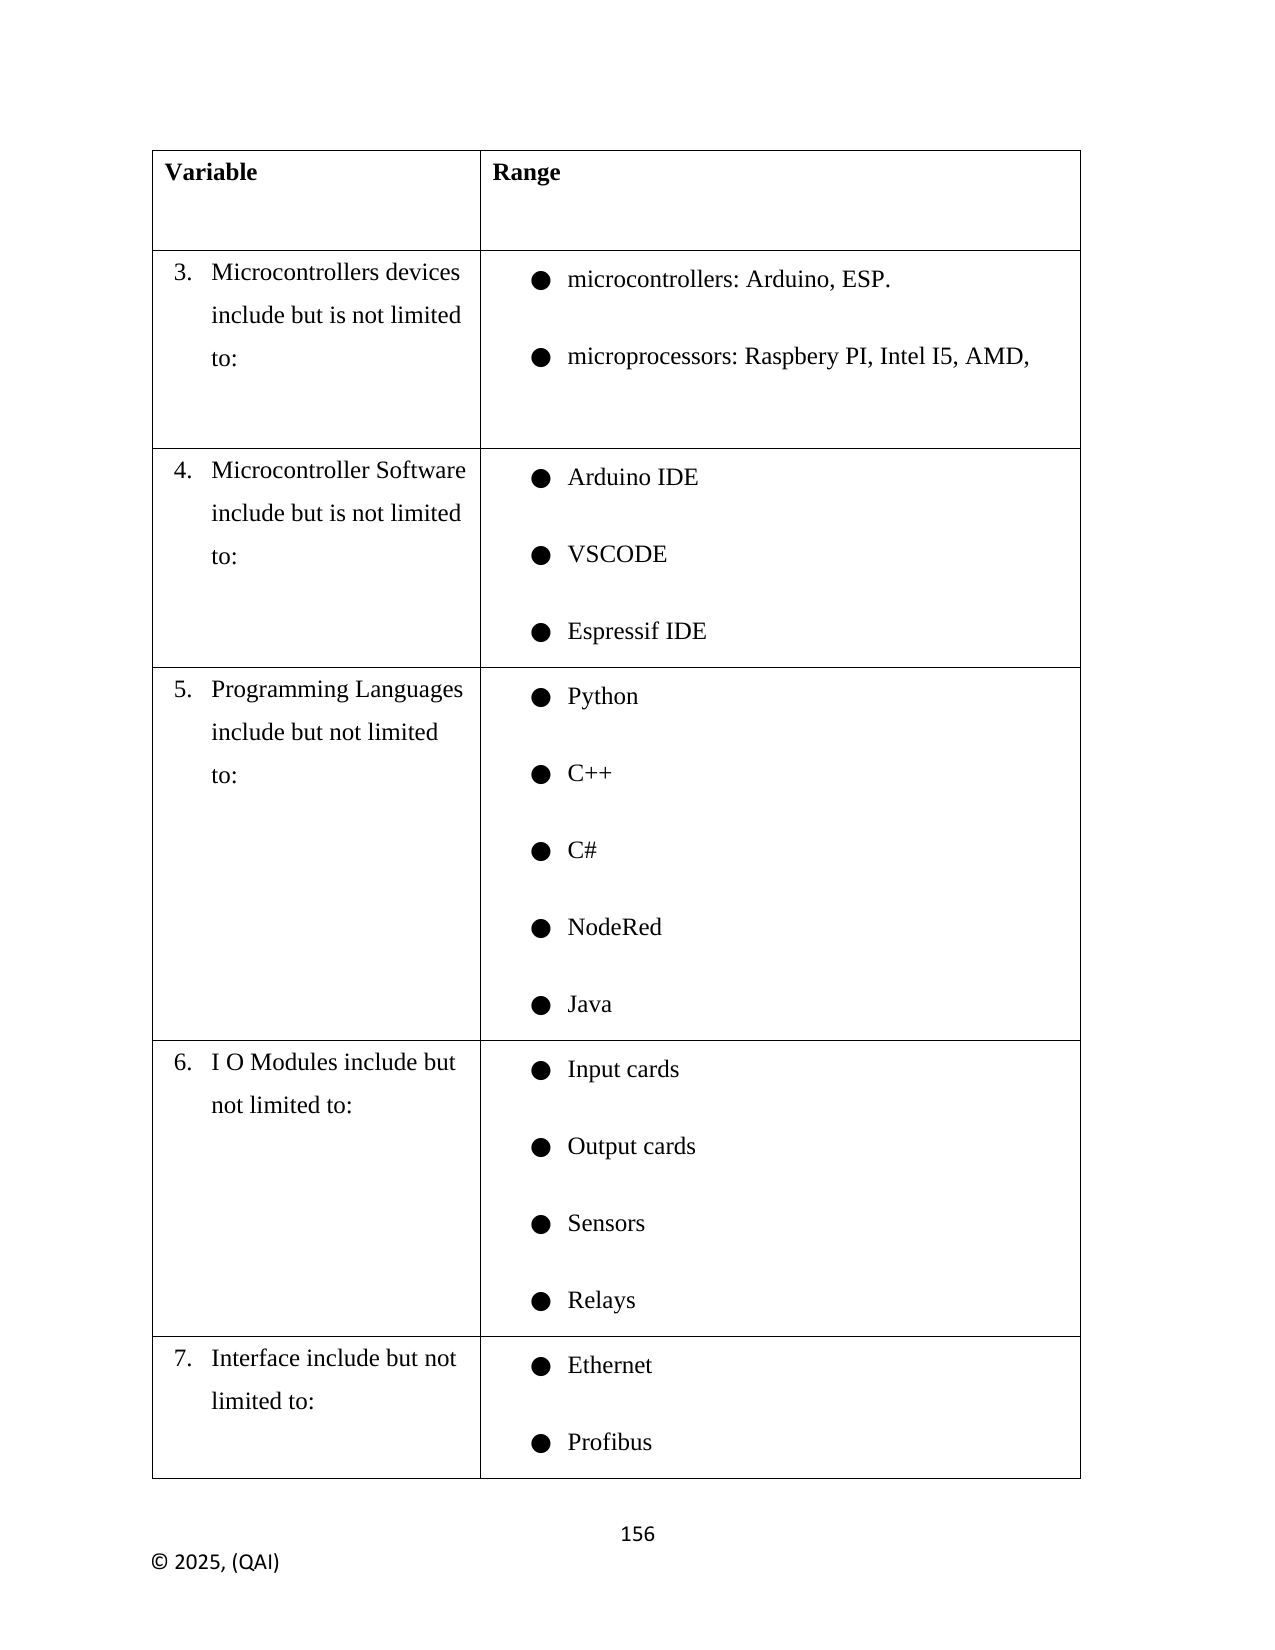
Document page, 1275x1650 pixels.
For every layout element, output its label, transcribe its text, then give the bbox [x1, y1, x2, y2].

table_cell Microcontrollers devices include but is not limited to: [153, 251, 480, 447]
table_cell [481, 1337, 1080, 1478]
table_cell Microcontroller Software include but is not limited to: [153, 449, 480, 667]
table_cell microcontrollers: Arduino, ESP. microprocessors: Raspbery PI, Intel I5, AMD, [481, 251, 1080, 447]
table_cell Input cards Output cards Sensors Relays [481, 1041, 1080, 1336]
table_cell Programming Languages include but not limited to: [153, 668, 480, 1039]
table_header Range [481, 151, 1080, 250]
table_cell Arduino IDE VSCODE Espressif IDE [481, 449, 1080, 667]
table_cell Python C++ C# NodeRed Java [481, 668, 1080, 1039]
table_cell Interface include but not limited to: [153, 1337, 480, 1478]
table_header Variable [153, 151, 480, 250]
table_cell I O Modules include but not limited to: [153, 1041, 480, 1336]
